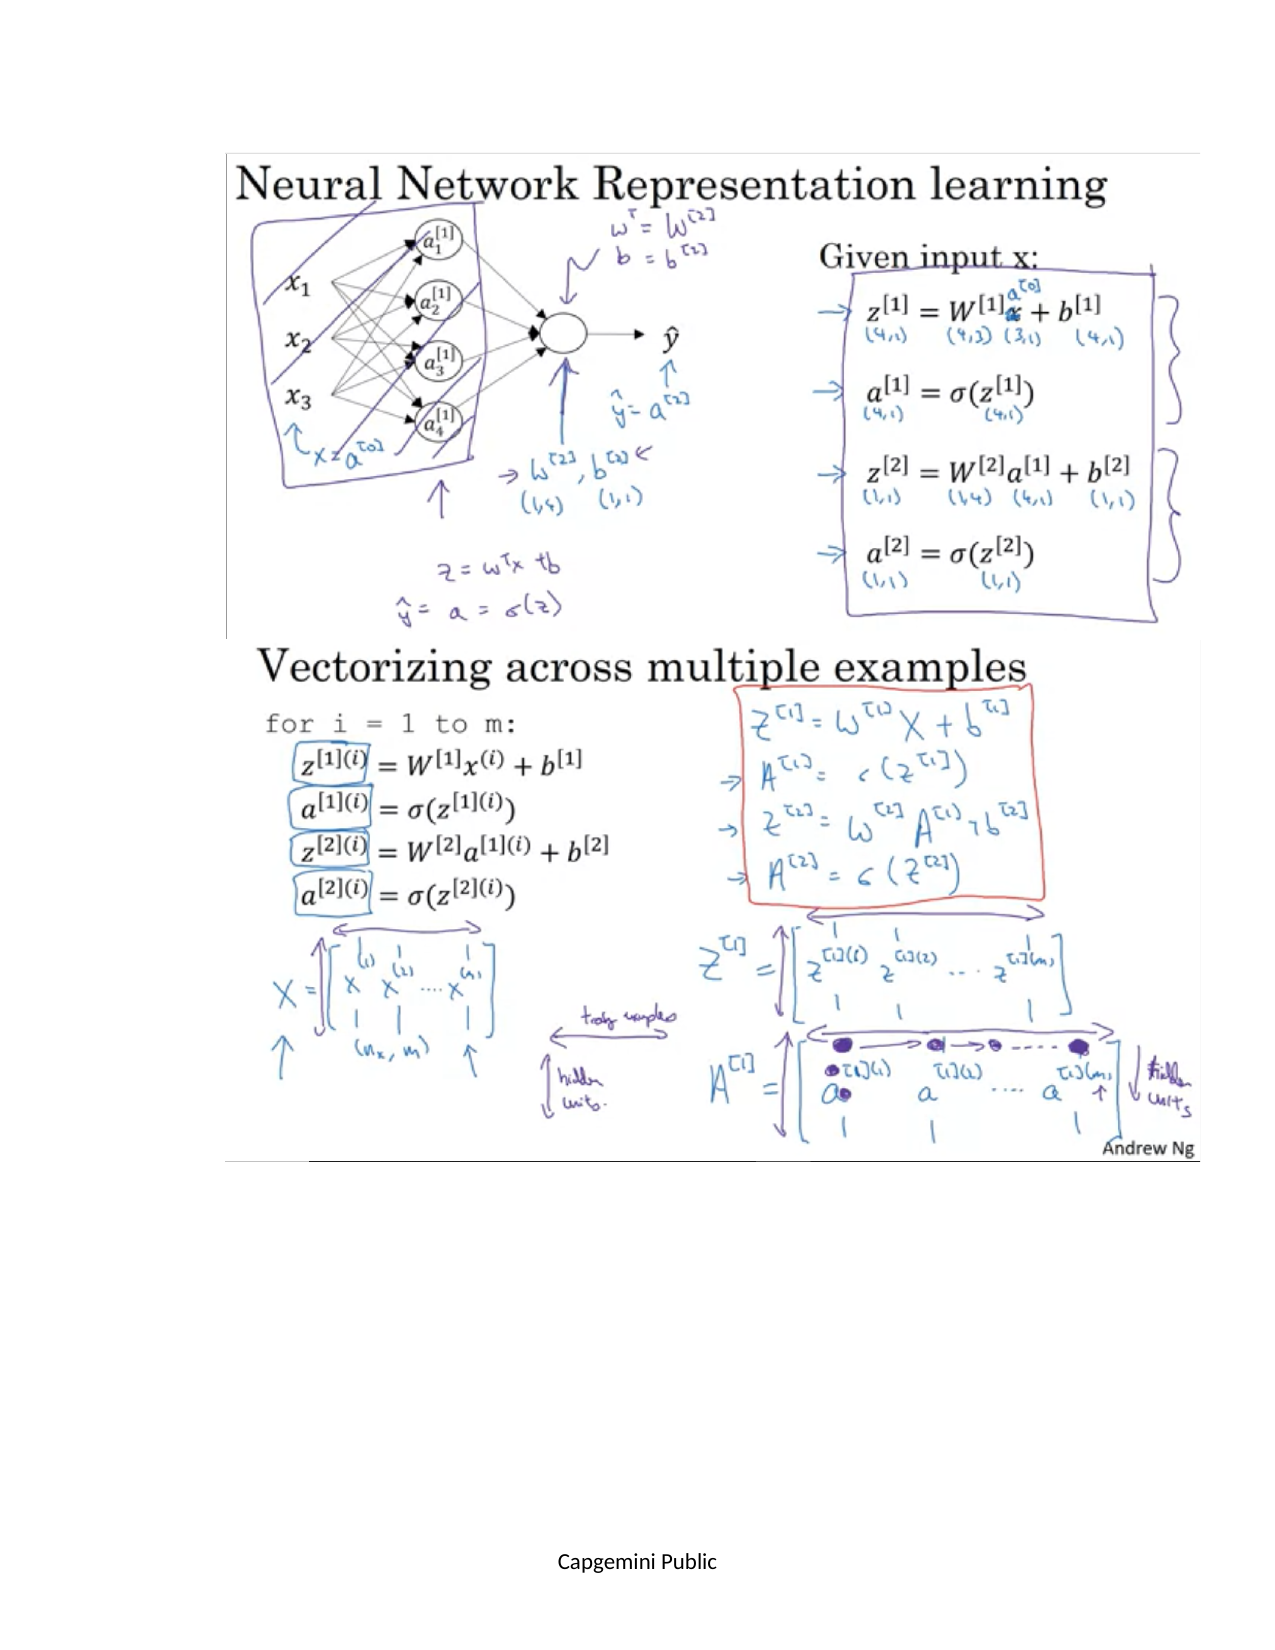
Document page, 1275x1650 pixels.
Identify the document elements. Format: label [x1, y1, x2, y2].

picture [225, 640, 1200, 1162]
picture [225, 150, 1200, 639]
